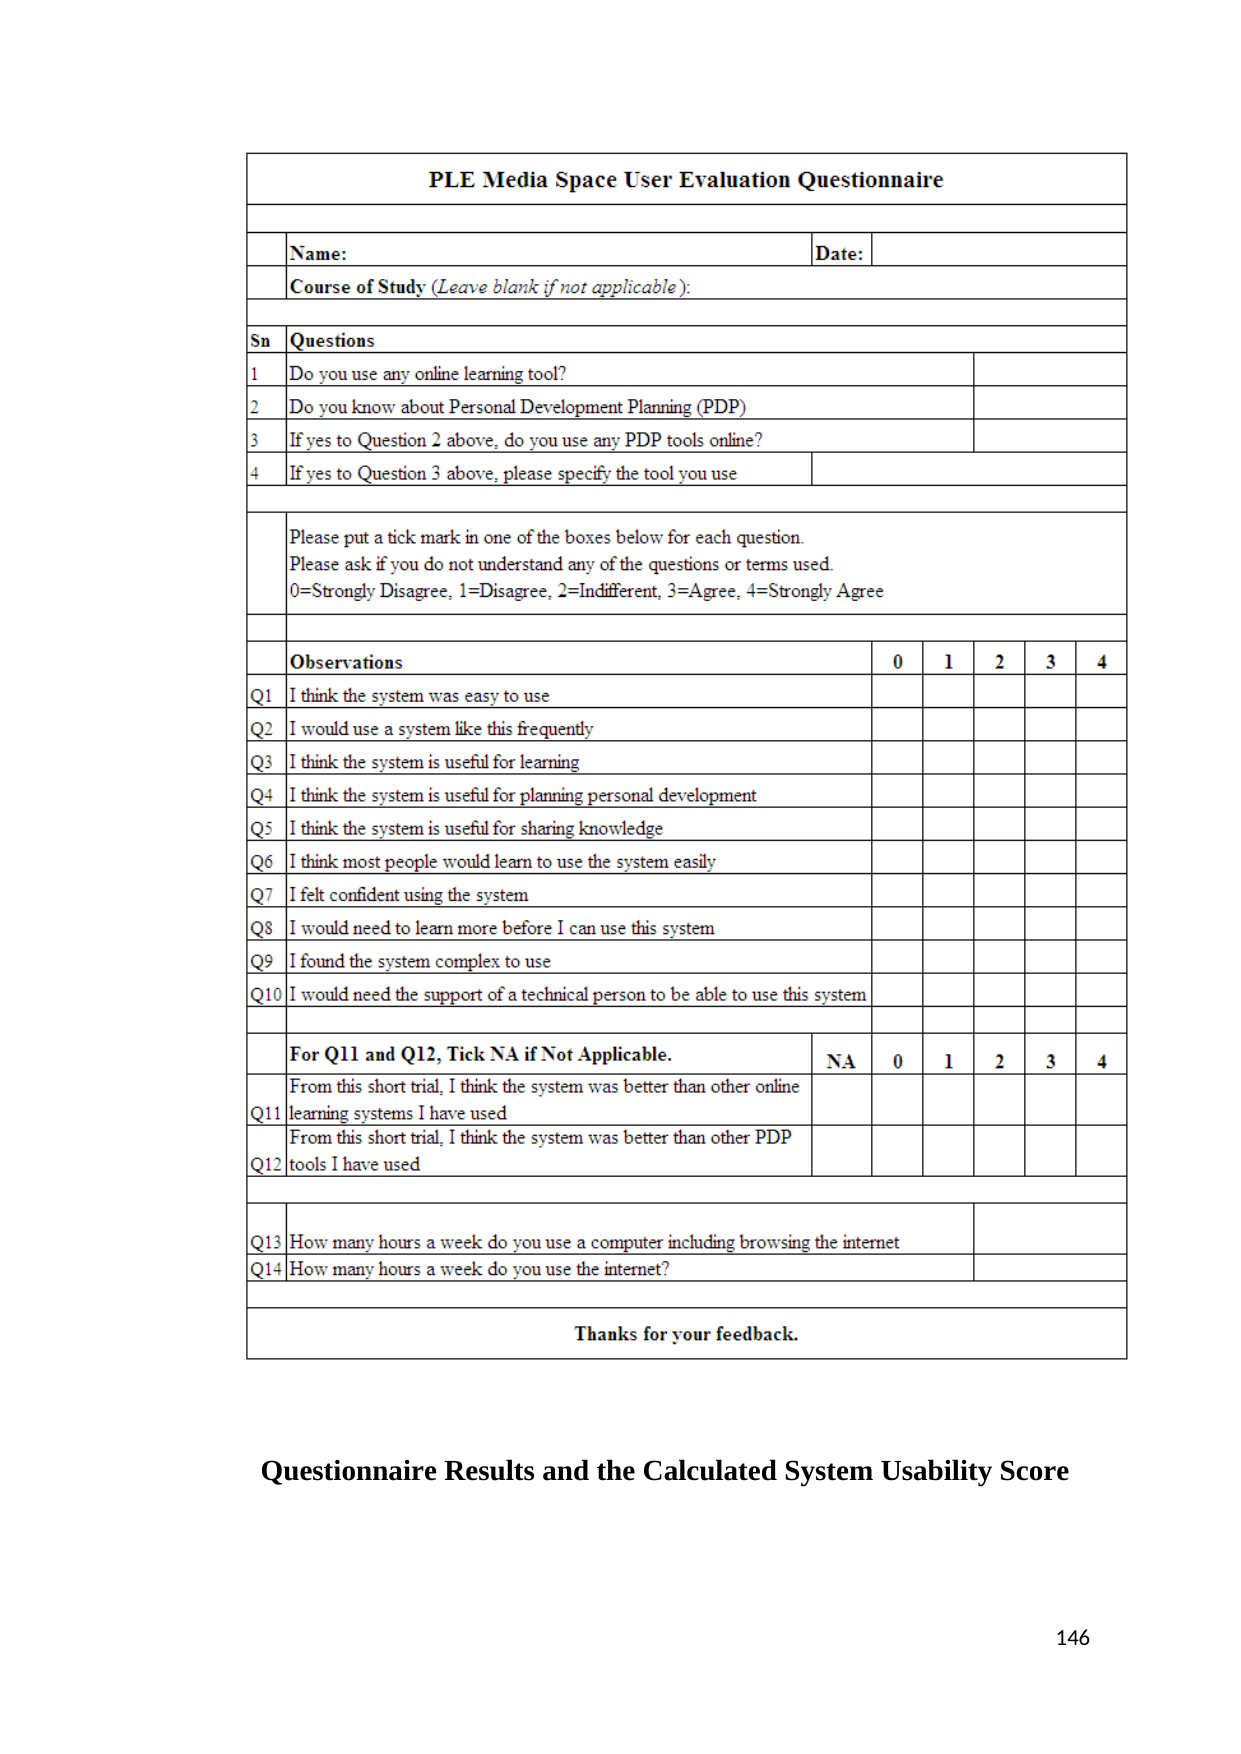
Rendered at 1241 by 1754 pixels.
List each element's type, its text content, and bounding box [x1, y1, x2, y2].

text Questionnaire Results and the Calculated System Usability Score [240, 1453, 1090, 1486]
picture [240, 150, 1134, 1366]
